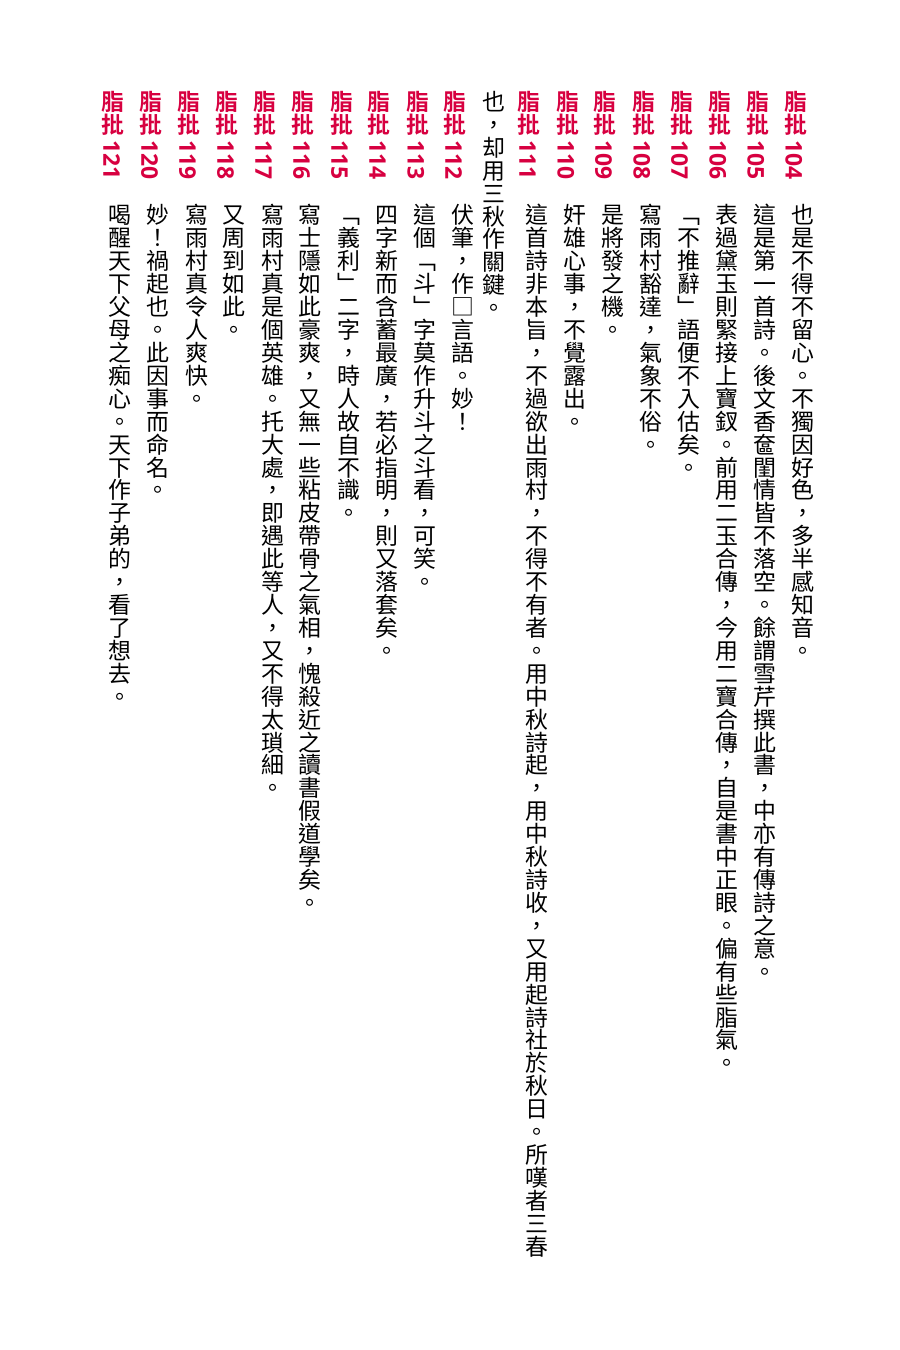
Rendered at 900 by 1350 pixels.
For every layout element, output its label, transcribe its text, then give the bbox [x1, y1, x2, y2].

text 脂批118 又周到如此。 [211, 90, 242, 1260]
text 脂批116 寫士隱如此豪爽，又無一些粘皮帶骨之氣相，愧殺近之讀書假道學矣。 [287, 90, 318, 1260]
text 脂批115 「義利」二字，時人故自不識。 [324, 90, 356, 1260]
text 脂批120 妙！禍起也。此因事而命名。 [134, 90, 166, 1260]
text 脂批107 「不推辭」語便不入估矣。 [665, 90, 696, 1260]
text 脂批108 寫雨村豁達，氣象不俗。 [627, 90, 658, 1260]
text 脂批106 表過黛玉則緊接上寶釵。前用二玉合傳，今用二寶合傳，自是書中正眼。偏有些脂氣。 [703, 90, 734, 1260]
text 脂批105 這是第一首詩。後文香奩閨情皆不落空。餘謂雪芹撰此書，中亦有傳詩之意。 [741, 90, 772, 1260]
text 脂批110 奸雄心事，不覺露出。 [551, 90, 582, 1260]
text 脂批113 這個「斗」字莫作升斗之斗看，可笑。 [401, 90, 432, 1260]
text 脂批111 這首詩非本旨，不過欲出雨村，不得不有者。用中秋詩起，用中秋詩收，又用起詩社於秋日。所嘆者三春也，却用三秋作關鍵。 [477, 90, 544, 1260]
text 脂批109 是將發之機。 [589, 90, 620, 1260]
text 脂批104 也是不得不留心。不獨因好色，多半感知音。 [779, 90, 810, 1260]
text 脂批117 寫雨村真是個英雄。托大處，即遇此等人，又不得太瑣細。 [248, 90, 280, 1260]
text 脂批121 喝醒天下父母之痴心。天下作子弟的，看了想去。 [96, 90, 128, 1260]
text 脂批112 伏筆，作□言語。妙！ [439, 90, 470, 1260]
text 脂批119 寫雨村真令人爽快。 [172, 90, 204, 1260]
text 脂批114 四字新而含蓄最廣，若必指明，則又落套矣。 [363, 90, 394, 1260]
